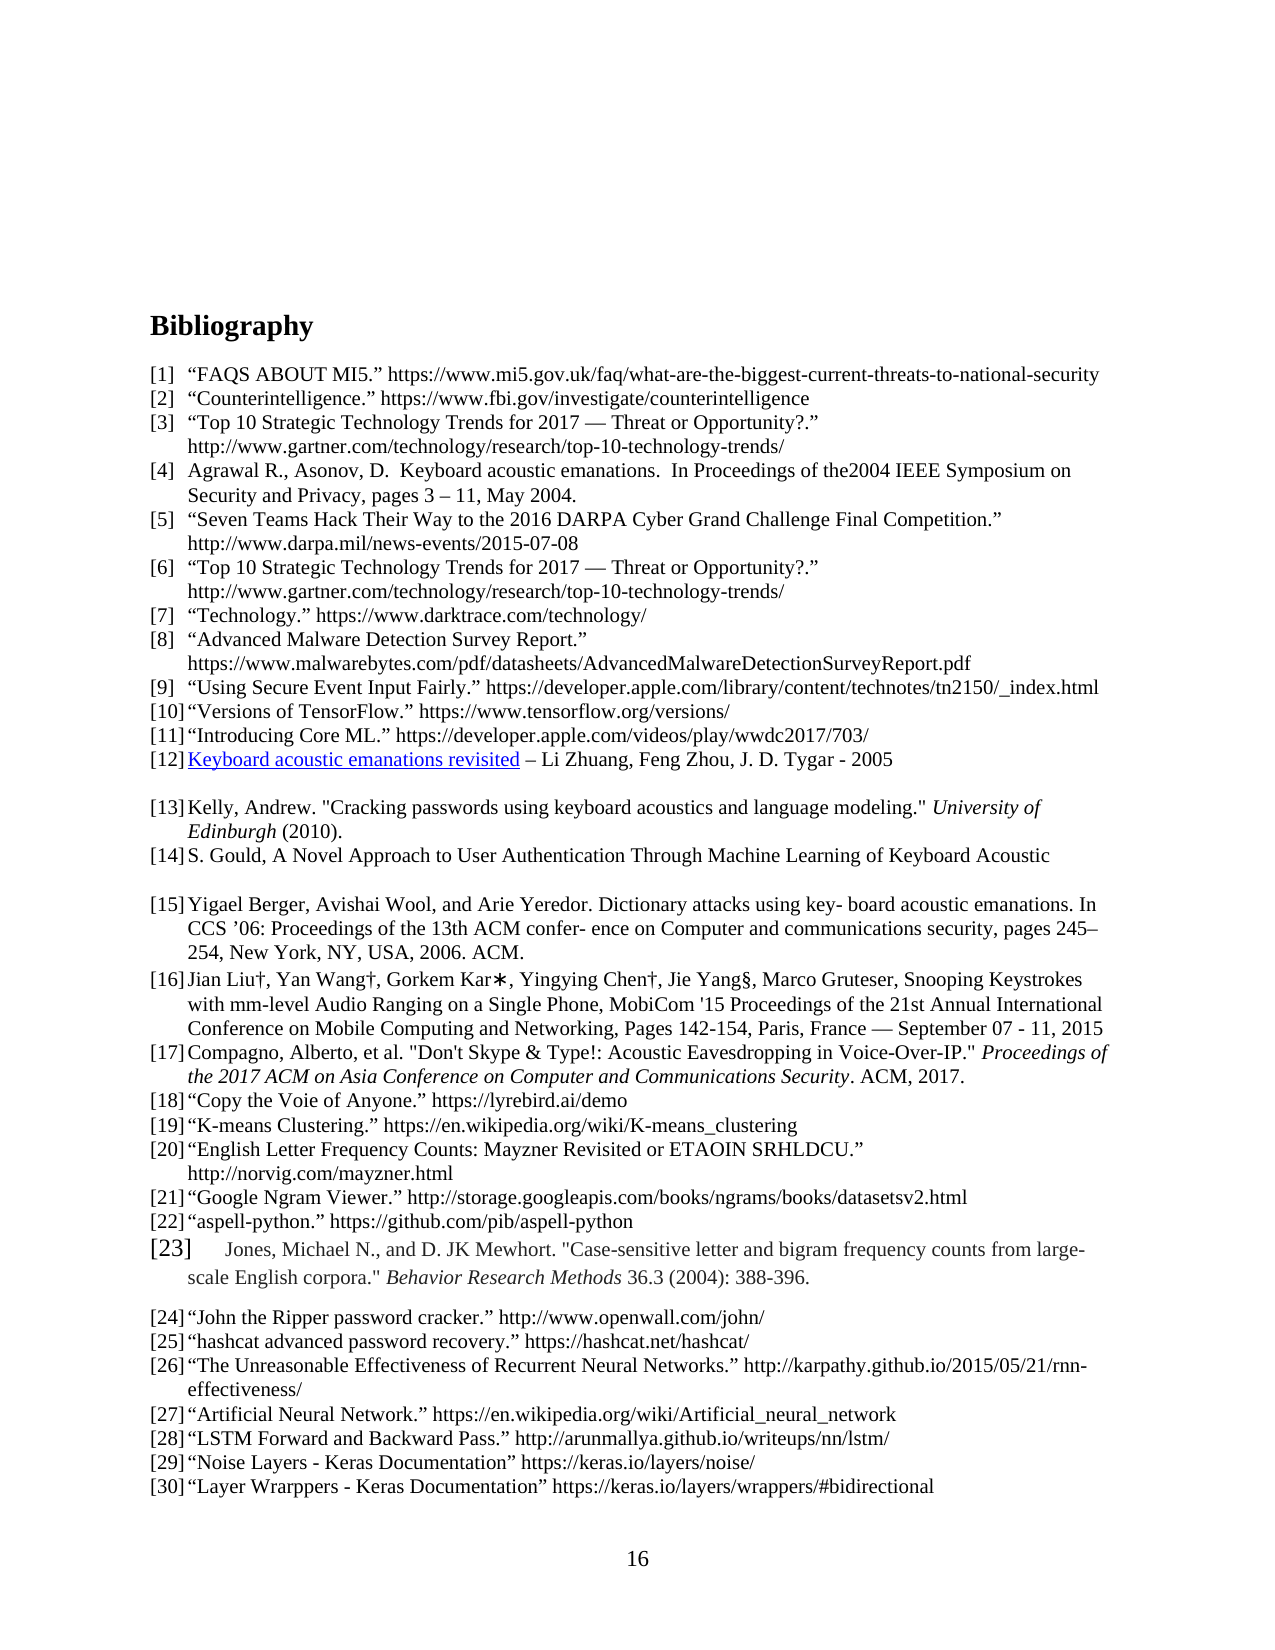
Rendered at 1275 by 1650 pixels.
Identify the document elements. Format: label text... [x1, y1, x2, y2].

list Kelly, Andrew. "Cracking passwords using keyboard acoustics and language modeling." University of Edinburgh (2010). [150, 795, 1125, 843]
list “Copy the Voie of Anyone.” https://lyrebird.ai/demo [150, 1088, 1125, 1112]
list “John the Ripper password cracker.” http://www.openwall.com/john/ [150, 1305, 1125, 1329]
list Keyboard acoustic emanations revisited – Li Zhuang, Feng Zhou, J. D. Tygar - 2005 [150, 747, 1125, 771]
list “hashcat advanced password recovery.” https://hashcat.net/hashcat/ [150, 1329, 1125, 1353]
list “FAQS ABOUT MI5.” https://www.mi5.gov.uk/faq/what-are-the-biggest-current-threats-to-national-security [150, 362, 1125, 386]
list “Introducing Core ML.” https://developer.apple.com/videos/play/wwdc2017/703/ [150, 723, 1125, 747]
list “Counterintelligence.” https://www.fbi.gov/investigate/counterintelligence [150, 386, 1125, 410]
list Yigael Berger, Avishai Wool, and Arie Yeredor. Dictionary attacks using key- board acoustic emanations. In CCS ’06: Proceedings of the 13th ACM confer- ence on Computer and communications security, pages 245–254, New York, NY, USA, 2006. ACM. [150, 892, 1125, 964]
list “aspell-python.” https://github.com/pib/aspell-python [150, 1209, 1125, 1233]
list “Top 10 Strategic Technology Trends for 2017 — Threat or Opportunity?.” http://www.gartner.com/technology/research/top-10-technology-trends/ [150, 555, 1125, 603]
list “Layer Wrarppers - Keras Documentation” https://keras.io/layers/wrappers/#bidirectional [150, 1474, 1125, 1498]
list “English Letter Frequency Counts: Mayzner Revisited or ETAOIN SRHLDCU.” http://norvig.com/mayzner.html [150, 1137, 1125, 1185]
list “K-means Clustering.” https://en.wikipedia.org/wiki/K-means_clustering [150, 1112, 1125, 1137]
list Jian Liu†, Yan Wang†, Gorkem Kar∗, Yingying Chen†, Jie Yang§, Marco Gruteser, Snooping Keystrokes with mm-level Audio Ranging on a Single Phone, MobiCom '15 Proceedings of the 21st Annual International Conference on Mobile Computing and Networking, Pages 142-154, Paris, France — September 07 - 11, 2015 [150, 964, 1125, 1040]
list Jones, Michael N., and D. JK Mewhort. "Case-sensitive letter and bigram frequency counts from large-scale English corpora." Behavior Research Methods 36.3 (2004): 388-396. [150, 1233, 1125, 1289]
list Agrawal R., Asonov, D. Keyboard acoustic emanations. In Proceedings of the2004 IEEE Symposium on Security and Privacy, pages 3 – 11, May 2004. [150, 458, 1125, 507]
list “Top 10 Strategic Technology Trends for 2017 — Threat or Opportunity?.” http://www.gartner.com/technology/research/top-10-technology-trends/ [150, 410, 1125, 458]
subtitle Bibliography [150, 308, 1125, 341]
list “Artificial Neural Network.” https://en.wikipedia.org/wiki/Artificial_neural_network [150, 1401, 1125, 1426]
list “Google Ngram Viewer.” http://storage.googleapis.com/books/ngrams/books/datasetsv2.html [150, 1185, 1125, 1209]
list “Noise Layers - Keras Documentation” https://keras.io/layers/noise/ [150, 1449, 1125, 1474]
list S. Gould, A Novel Approach to User Authentication Through Machine Learning of Keyboard Acoustic [150, 843, 1125, 867]
list Compagno, Alberto, et al. "Don't Skype & Type!: Acoustic Eavesdropping in Voice-Over-IP." Proceedings of the 2017 ACM on Asia Conference on Computer and Communications Security. ACM, 2017. [150, 1040, 1125, 1088]
list “Advanced Malware Detection Survey Report.” https://www.malwarebytes.com/pdf/datasheets/AdvancedMalwareDetectionSurveyReport.pdf [150, 627, 1125, 675]
list “Versions of TensorFlow.” https://www.tensorflow.org/versions/ [150, 699, 1125, 723]
list “LSTM Forward and Backward Pass.” http://arunmallya.github.io/writeups/nn/lstm/ [150, 1426, 1125, 1449]
list “Technology.” https://www.darktrace.com/technology/ [150, 603, 1125, 627]
list “Seven Teams Hack Their Way to the 2016 DARPA Cyber Grand Challenge Final Competition.” http://www.darpa.mil/news-events/2015-07-08 [150, 507, 1125, 555]
list “The Unreasonable Effectiveness of Recurrent Neural Networks.” http://karpathy.github.io/2015/05/21/rnn-effectiveness/ [150, 1353, 1125, 1401]
list “Using Secure Event Input Fairly.” https://developer.apple.com/library/content/technotes/tn2150/_index.html [150, 675, 1125, 699]
